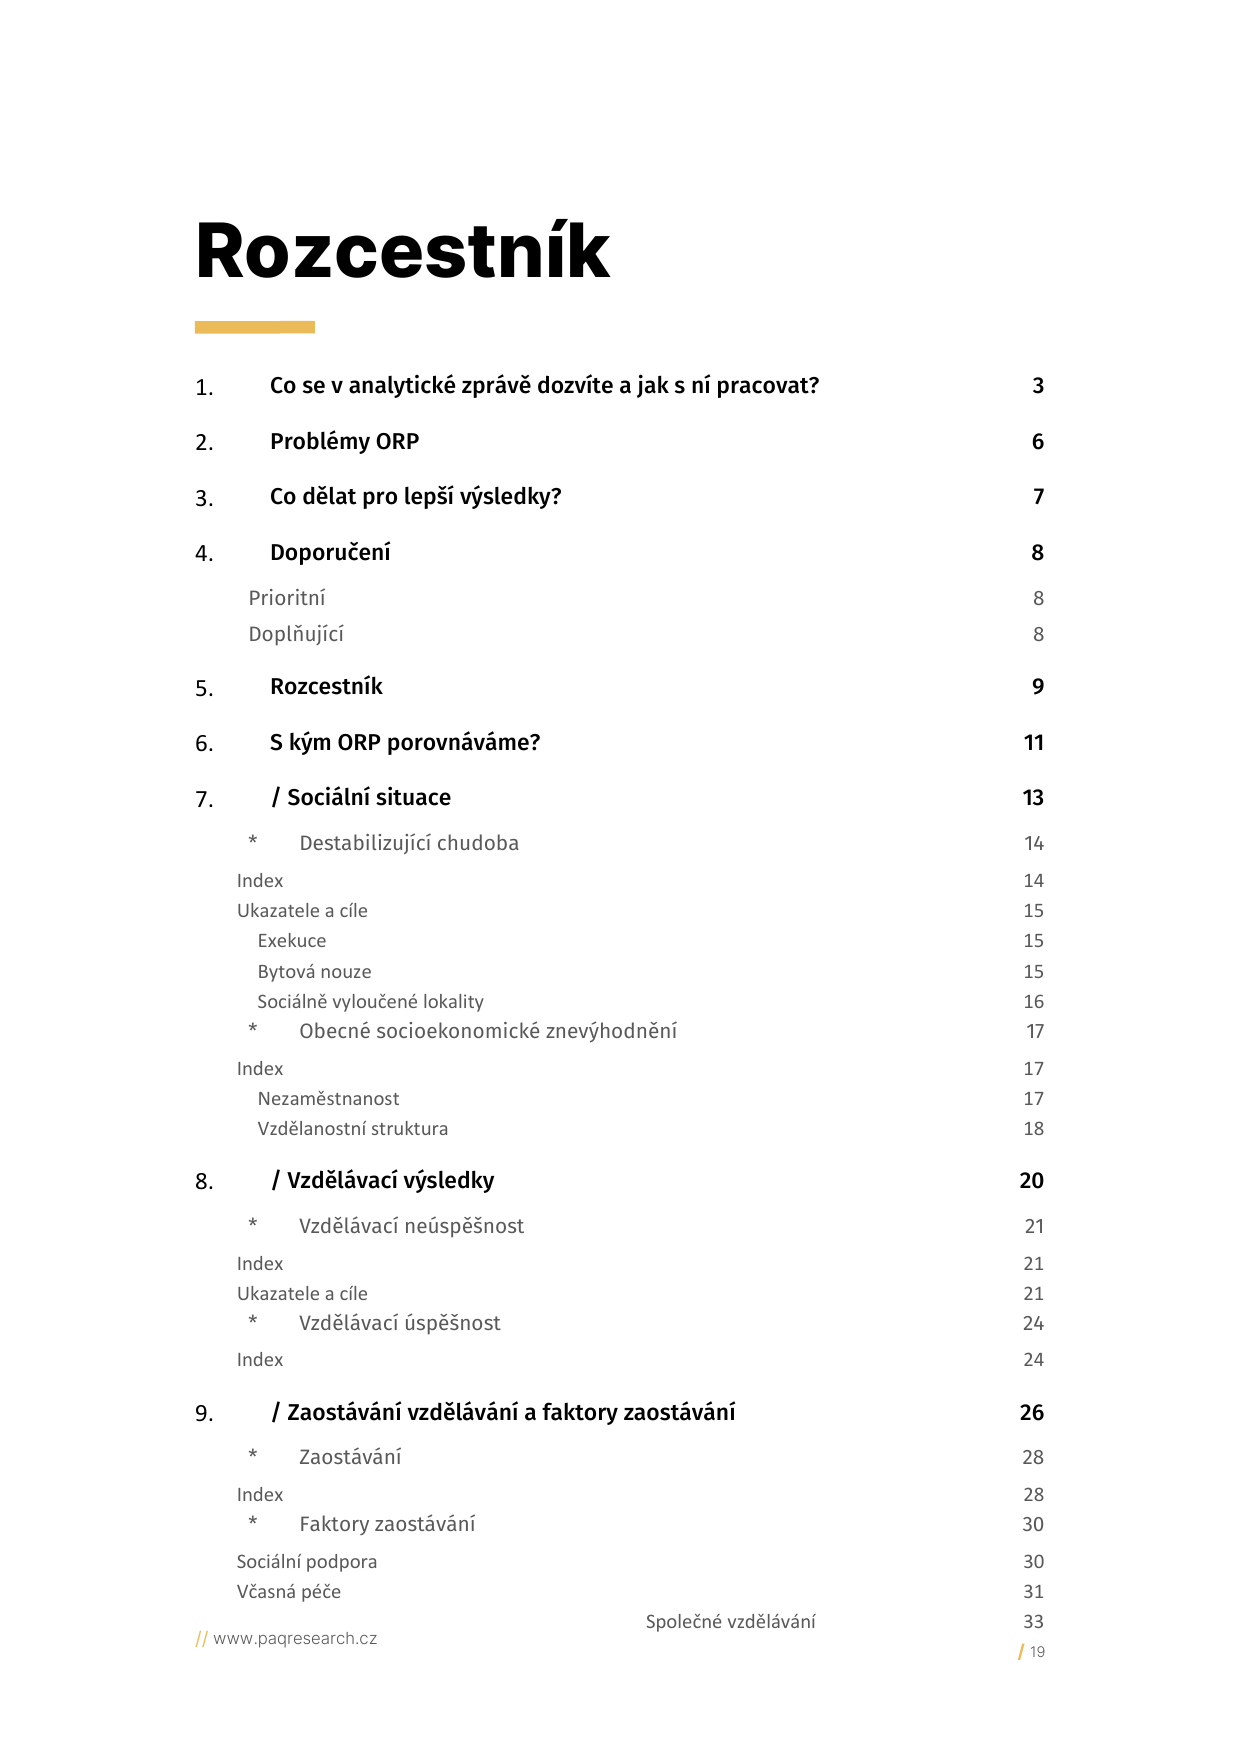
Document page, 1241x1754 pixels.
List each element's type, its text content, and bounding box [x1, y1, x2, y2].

subtitle Rozcestník [195, 205, 1045, 296]
